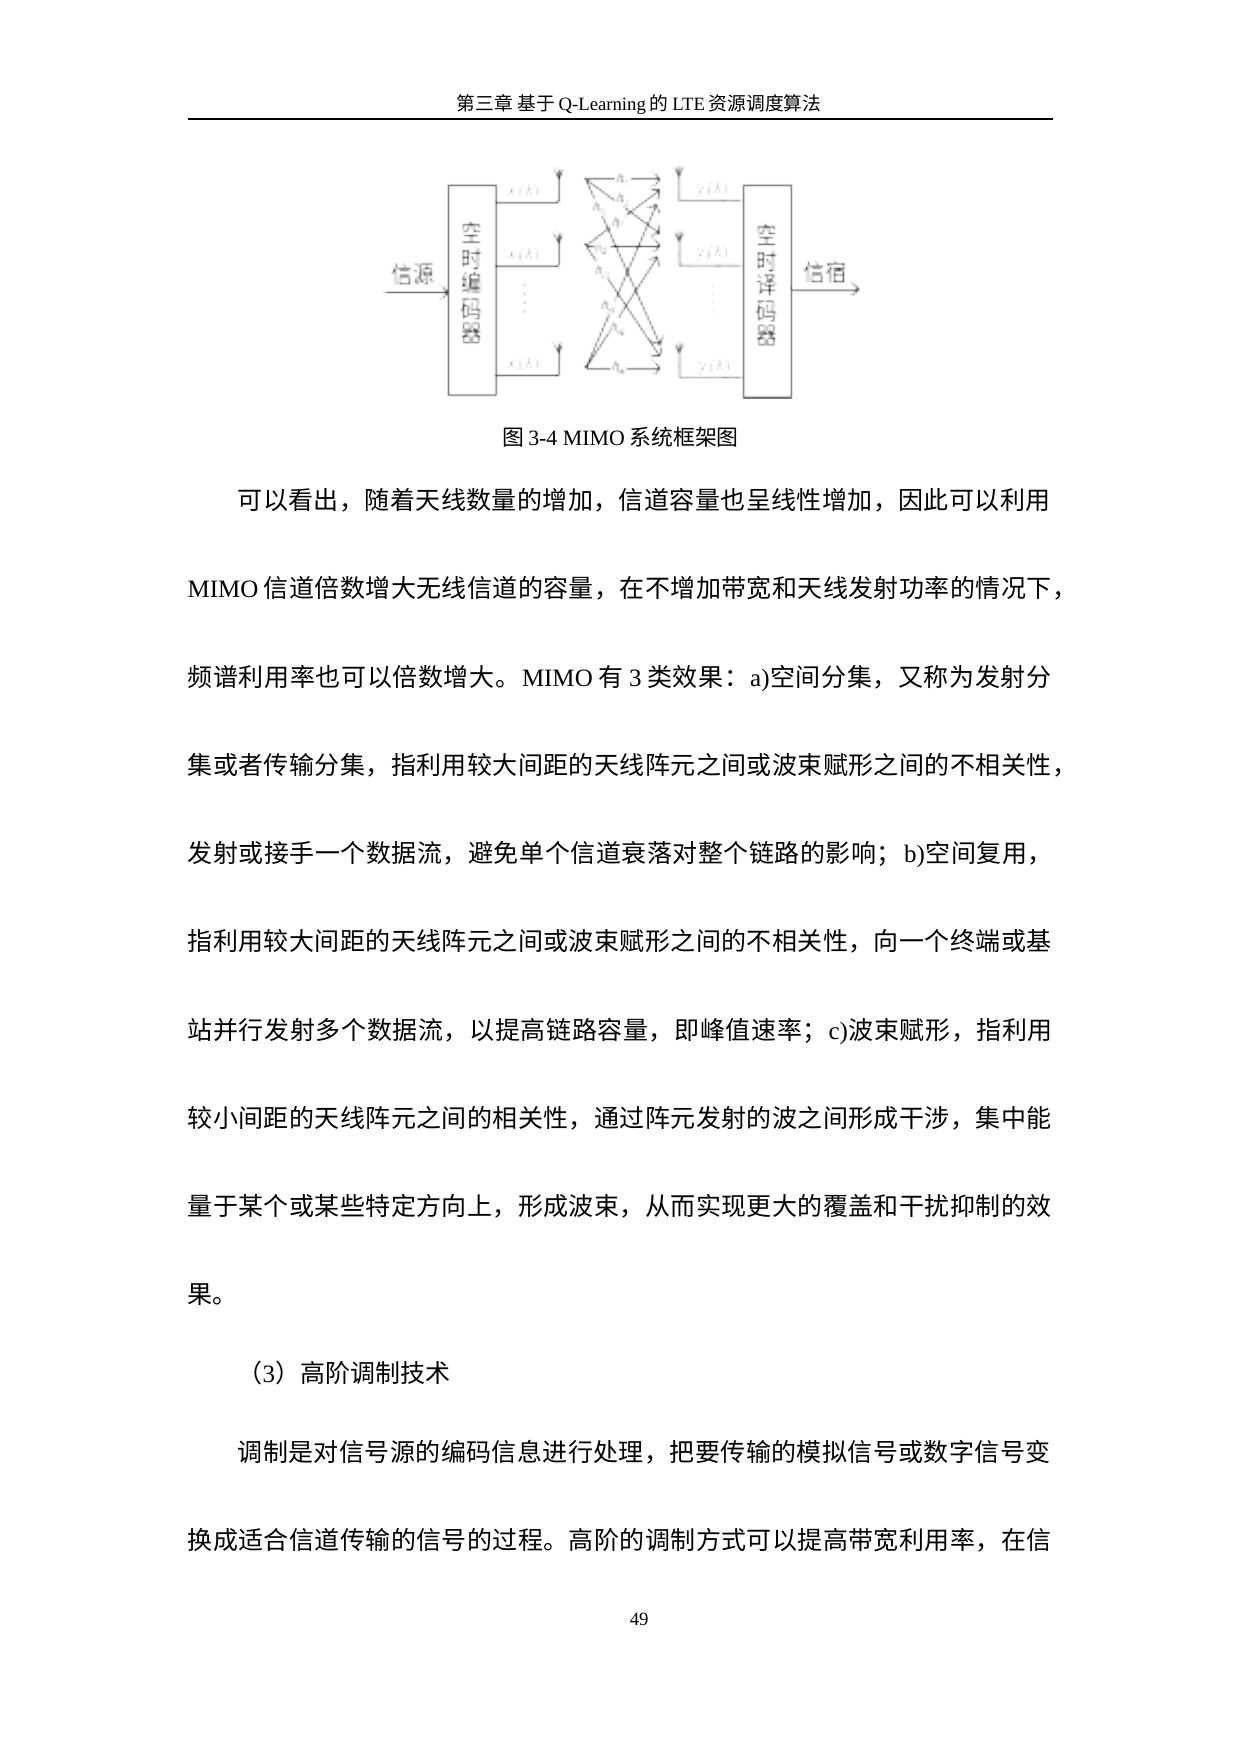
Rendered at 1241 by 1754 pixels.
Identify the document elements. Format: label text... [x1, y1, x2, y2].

subtitle 图3-4 MIMO系统框架图 [187, 418, 1053, 452]
text 可以看出，随着天线数量的增加，信道容量也呈线性增加，因此可以利用MIMO信道倍数增大无线信道的容量，在不增加带宽和天线发射功率的情况下，频谱利用率也可以倍数增大。MIMO有3类效果：a)空间分集，又称为发射分集或者传输分集，指利用较大间距的天线阵元之间或波束赋形之间的不相关性，发射或接手一个数据流，避免单个信道衰落对整个链路的影响；b)空间复用，指利用较大间距的天线阵元之间或波束赋形之间的不相关性，向一个终端或基站并行发射多个数据流，以提高链路容量，即峰值速率；c)波束赋形，指利用较小间距的天线阵元之间的相关性，通过阵元发射的波之间形成干涉，集中能量于某个或某些特定方向上，形成波束，从而实现更大的覆盖和干扰抑制的效果。 [187, 465, 1053, 1327]
text （3）高阶调制技术 [187, 1338, 1053, 1406]
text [187, 1416, 1053, 1573]
